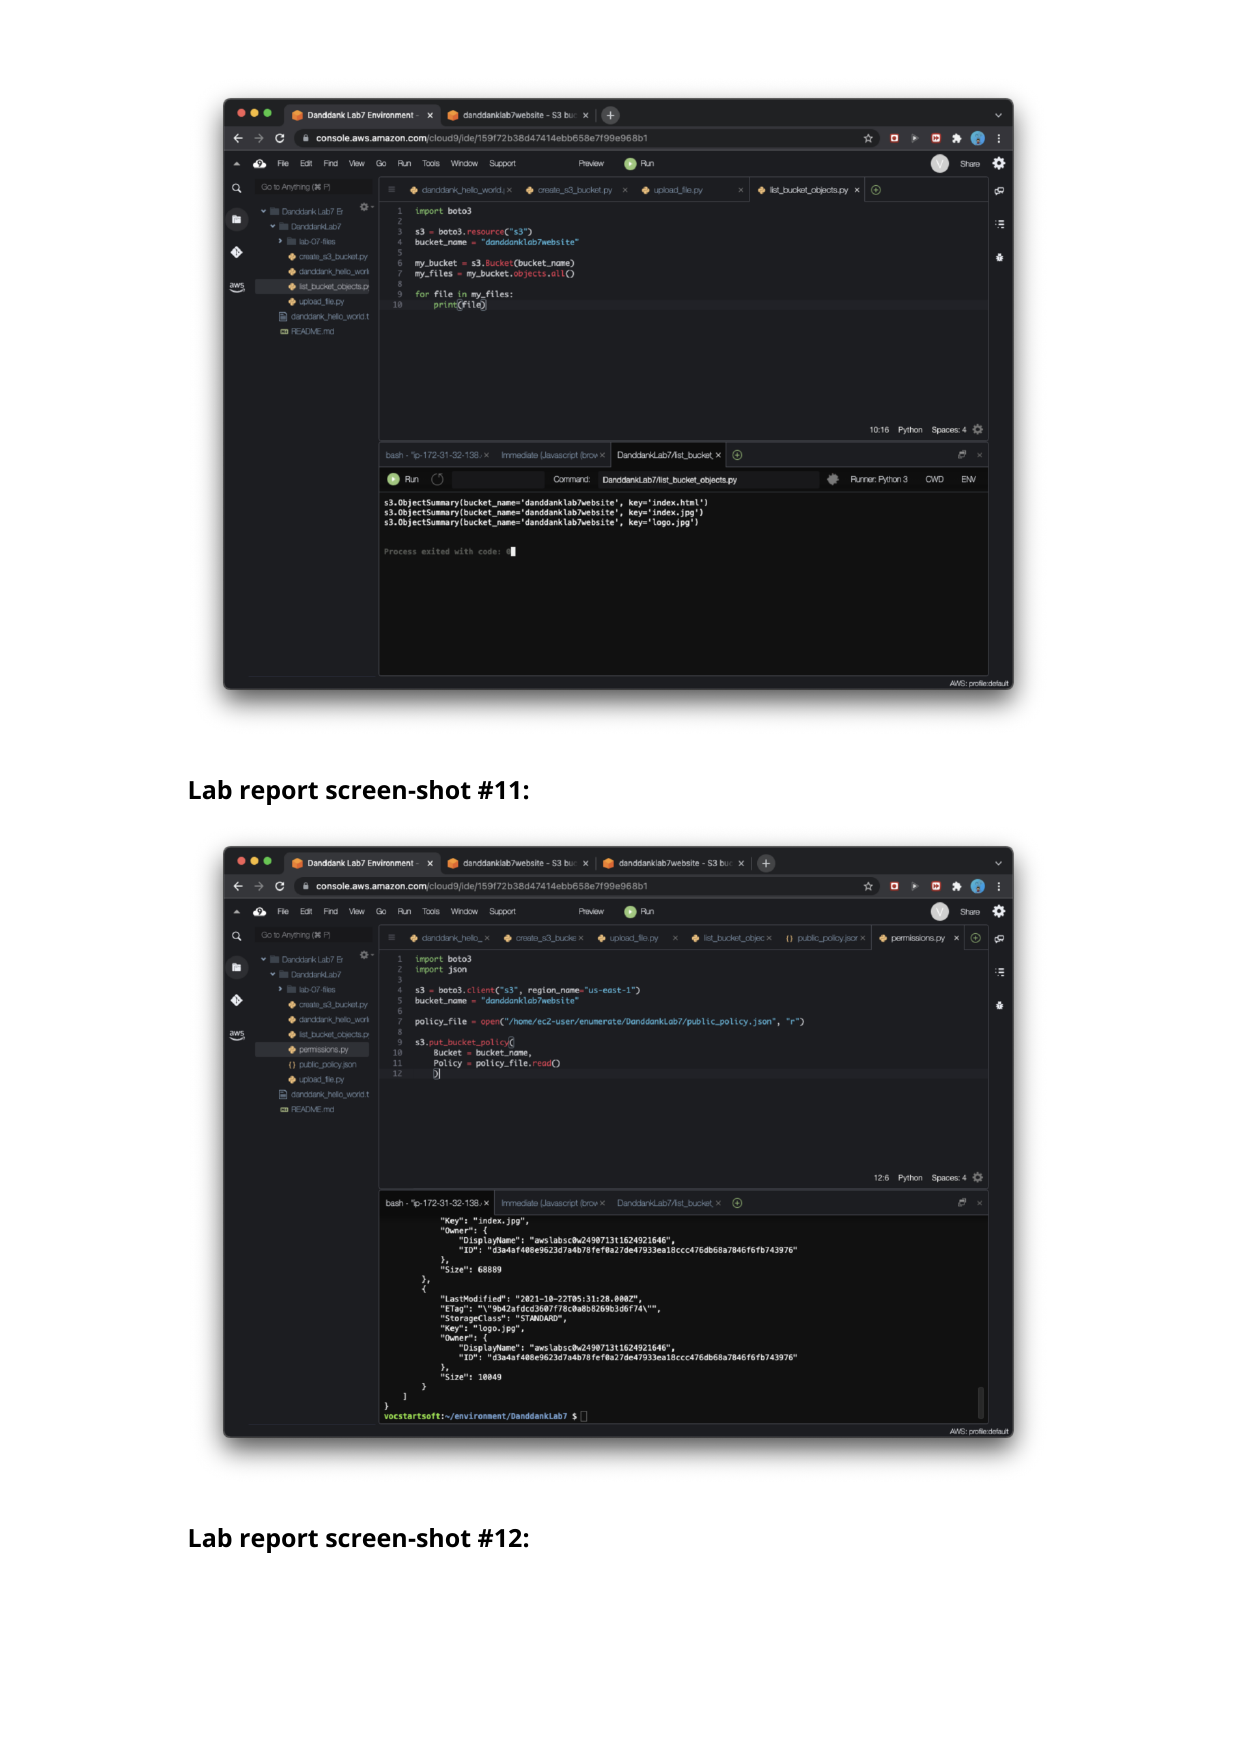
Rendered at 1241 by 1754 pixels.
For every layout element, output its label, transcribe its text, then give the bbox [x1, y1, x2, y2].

picture [187, 75, 1048, 737]
text Lab report screen-shot #11: [187, 757, 1053, 822]
picture [187, 822, 1048, 1485]
text Lab report screen-shot #12: [187, 1505, 1053, 1570]
